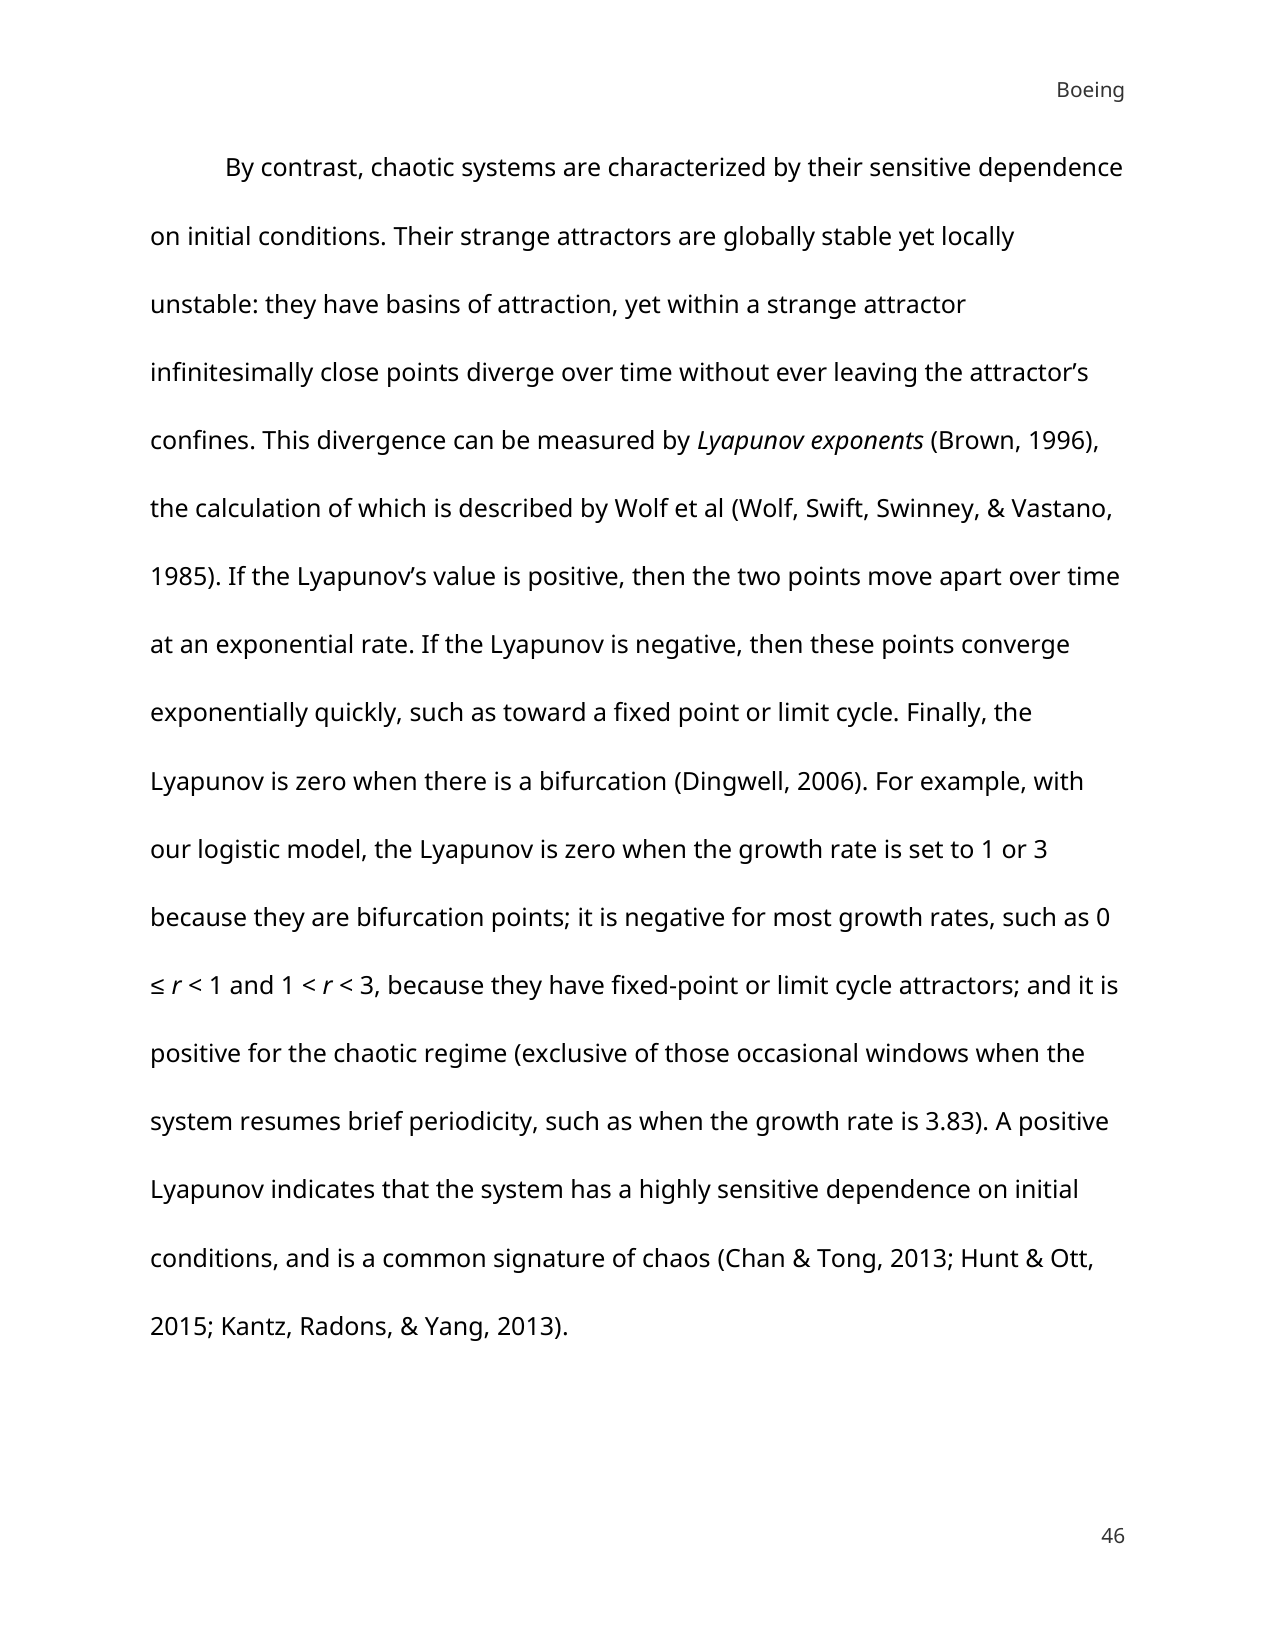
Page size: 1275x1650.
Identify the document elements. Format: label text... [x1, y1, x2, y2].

text By contrast, chaotic systems are characterized by their sensitive dependence on initial conditions. Their strange attractors are globally stable yet locally unstable: they have basins of attraction, yet within a strange attractor infinitesimally close points diverge over time without ever leaving the attractor’s confines. This divergence can be measured by Lyapunov exponents (Brown, 1996), the calculation of which is described by Wolf et al (Wolf, Swift, Swinney, & Vastano, 1985). If the Lyapunov’s value is positive, then the two points move apart over time at an exponential rate. If the Lyapunov is negative, then these points converge exponentially quickly, such as toward a fixed point or limit cycle. Finally, the Lyapunov is zero when there is a bifurcation (Dingwell, 2006). For example, with our logistic model, the Lyapunov is zero when the growth rate is set to 1 or 3 because they are bifurcation points; it is negative for most growth rates, such as 0 ≤ r < 1 and 1 < r < 3, because they have fixed-point or limit cycle attractors; and it is positive for the chaotic regime (exclusive of those occasional windows when the system resumes brief periodicity, such as when the growth rate is 3.83). A positive Lyapunov indicates that the system has a highly sensitive dependence on initial conditions, and is a common signature of chaos (Chan & Tong, 2013; Hunt & Ott, 2015; Kantz, Radons, & Yang, 2013). [150, 150, 1125, 1342]
